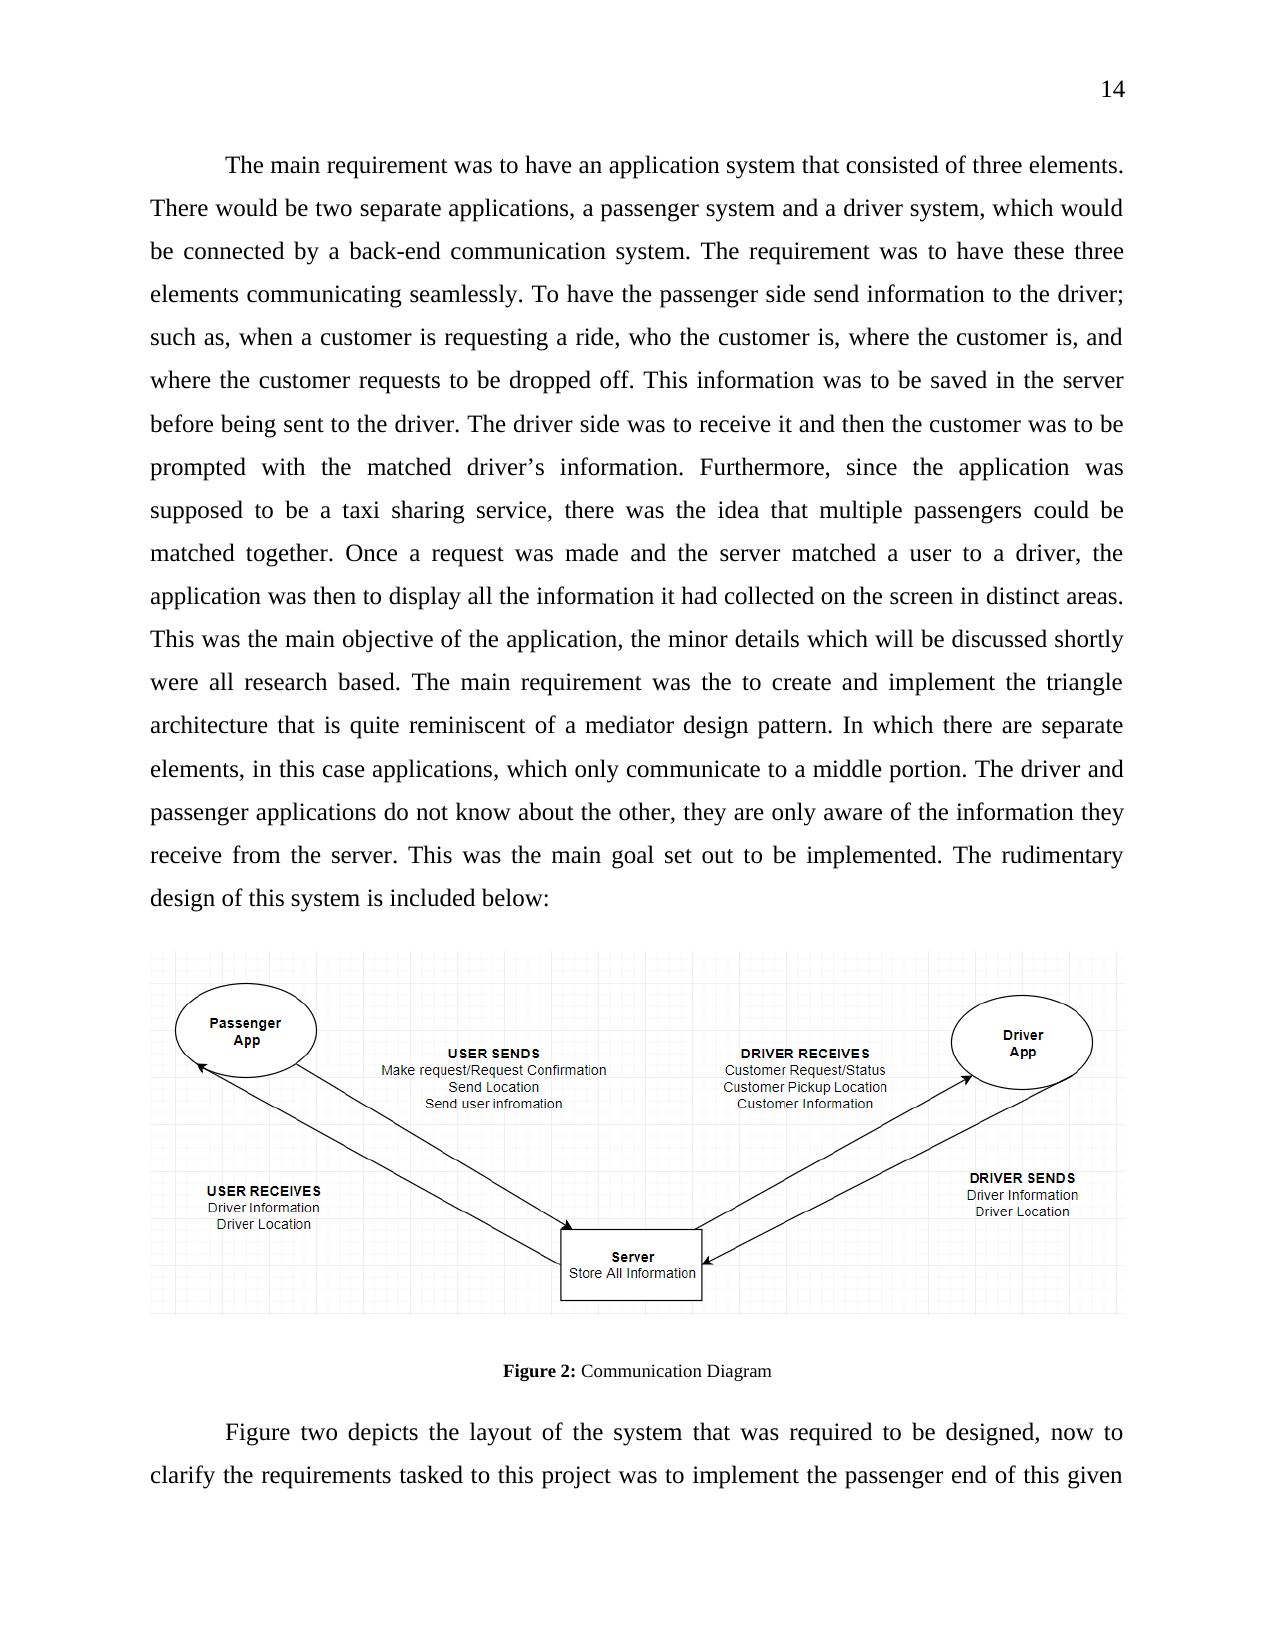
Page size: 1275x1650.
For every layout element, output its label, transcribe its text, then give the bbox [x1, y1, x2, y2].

text The main requirement was to have an application system that consisted of three elements. There would be two separate applications, a passenger system and a driver system, which would be connected by a back-end communication system. The requirement was to have these three elements communicating seamlessly. To have the passenger side send information to the driver; such as, when a customer is requesting a ride, who the customer is, where the customer is, and where the customer requests to be dropped off. This information was to be saved in the server before being sent to the driver. The driver side was to receive it and then the customer was to be prompted with the matched driver’s information. Furthermore, since the application was supposed to be a taxi sharing service, there was the idea that multiple passengers could be matched together. Once a request was made and the server matched a user to a driver, the application was then to display all the information it had collected on the screen in distinct areas. This was the main objective of the application, the minor details which will be discussed shortly were all research based. The main requirement was the to create and implement the triangle architecture that is quite reminiscent of a mediator design pattern. In which there are separate elements, in this case applications, which only communicate to a middle portion. The driver and passenger applications do not know about the other, they are only aware of the information they receive from the server. This was the main goal set out to be implemented. The rudimentary design of this system is included below: [150, 150, 1125, 912]
text Figure 2: Communication Diagram [150, 1360, 1125, 1382]
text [150, 1417, 1125, 1489]
picture [150, 951, 1125, 1316]
